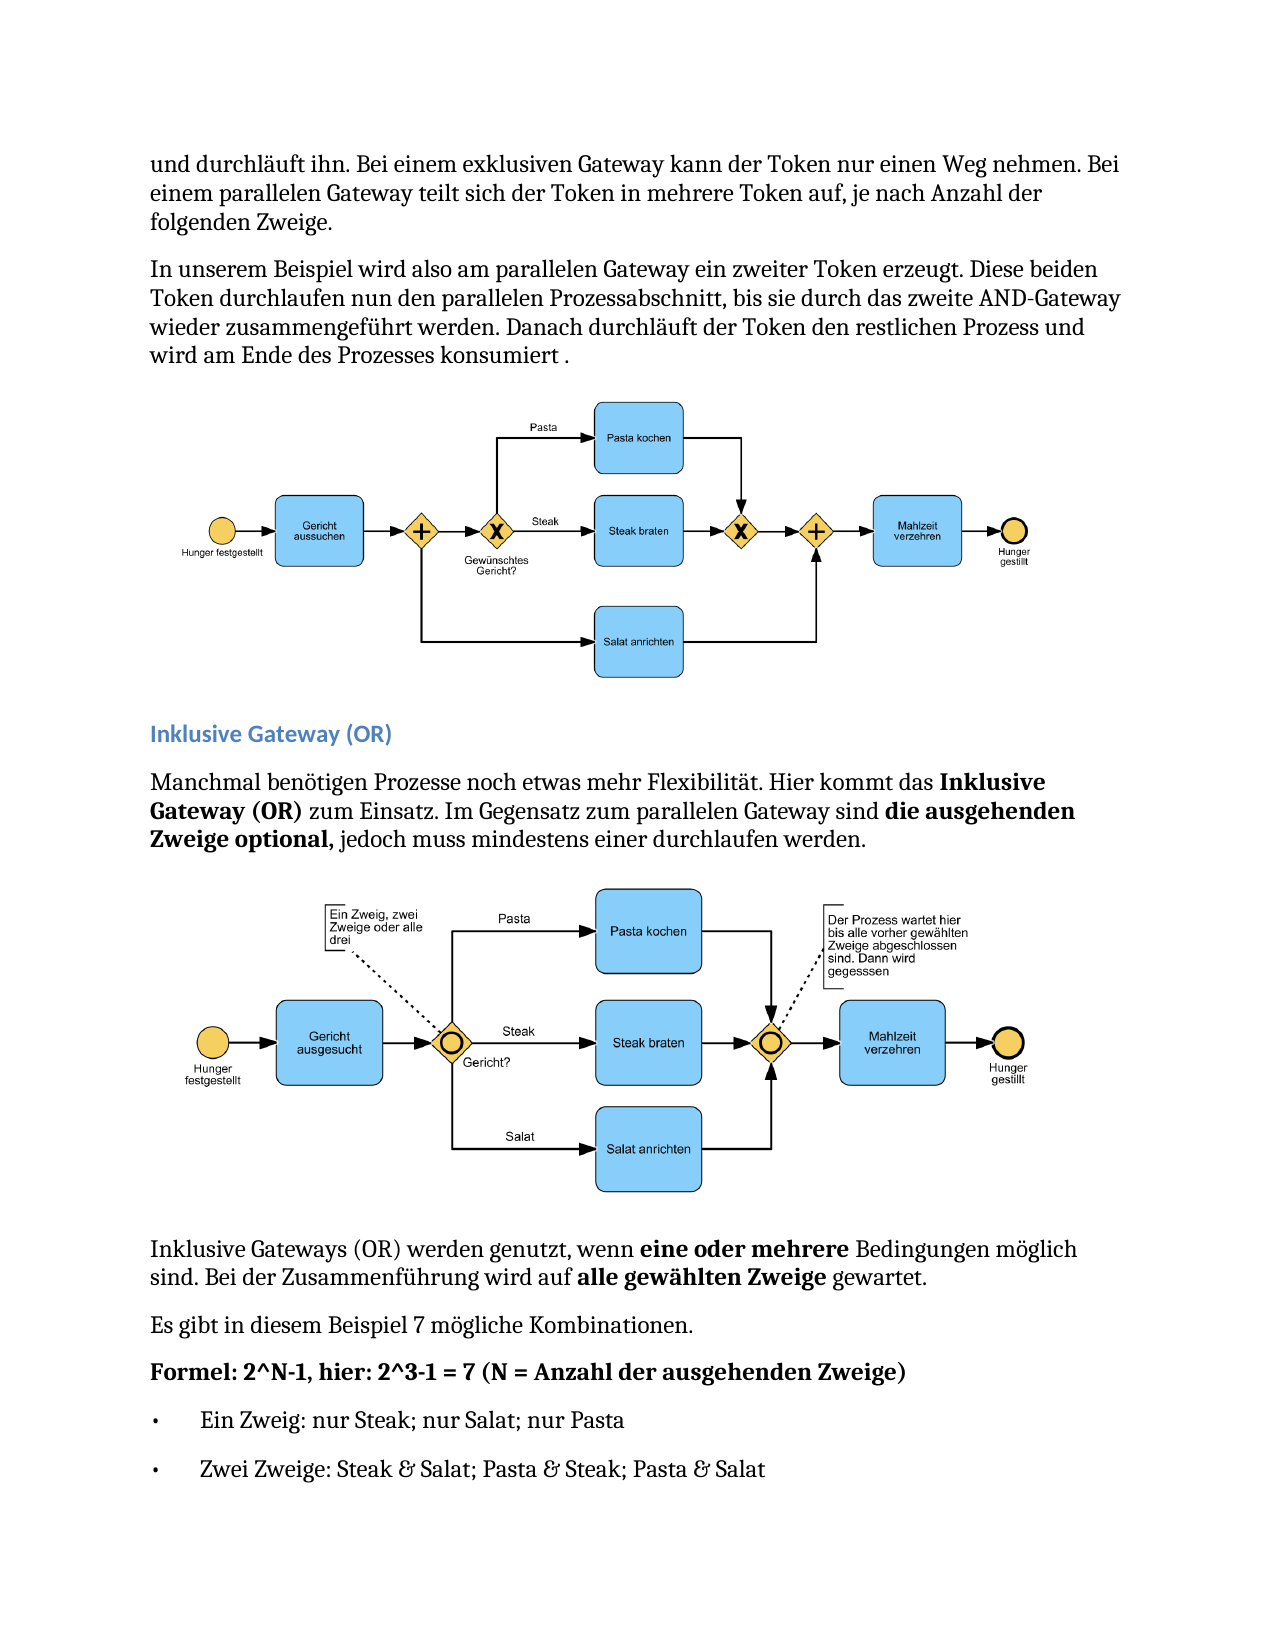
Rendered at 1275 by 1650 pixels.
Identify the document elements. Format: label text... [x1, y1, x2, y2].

list Zwei Zweige: Steak & Salat; Pasta & Steak; Pasta & Salat [150, 1455, 1125, 1484]
subtitle Inklusive Gateway (OR) [150, 718, 1125, 749]
picture [168, 388, 1044, 698]
text In unserem Beispiel wird also am parallelen Gateway ein zweiter Token erzeugt. Diese beiden Token durchlaufen nun den parallelen Prozessabschnitt, bis sie durch das zweite AND-Gateway wieder zusammengeführt werden. Danach durchläuft der Token den restlichen Prozess und wird am Ende des Prozesses konsumiert . [150, 255, 1125, 370]
text Formel: 2^N-1, hier: 2^3-1 = 7 (N = Anzahl der ausgehenden Zweige) [150, 1358, 1125, 1387]
list Ein Zweig: nur Steak; nur Salat; nur Pasta [150, 1406, 1125, 1434]
text Manchmal benötigen Prozesse noch etwas mehr Flexibilität. Hier kommt das Inklusive Gateway (OR) zum Einsatz. Im Gegensatz zum parallelen Gateway sind die ausgehenden Zweige optional, jedoch muss mindestens einer durchlaufen werden. [150, 768, 1125, 854]
text Es gibt in diesem Beispiel 7 mögliche Kombinationen. [150, 1311, 1125, 1339]
text Inklusive Gateways (OR) werden genutzt, wenn eine oder mehrere Bedingungen möglich sind. Bei der Zusammenführung wird auf alle gewählten Zweige gewartet. [150, 1234, 1125, 1292]
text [150, 150, 1125, 236]
picture [168, 872, 1044, 1216]
